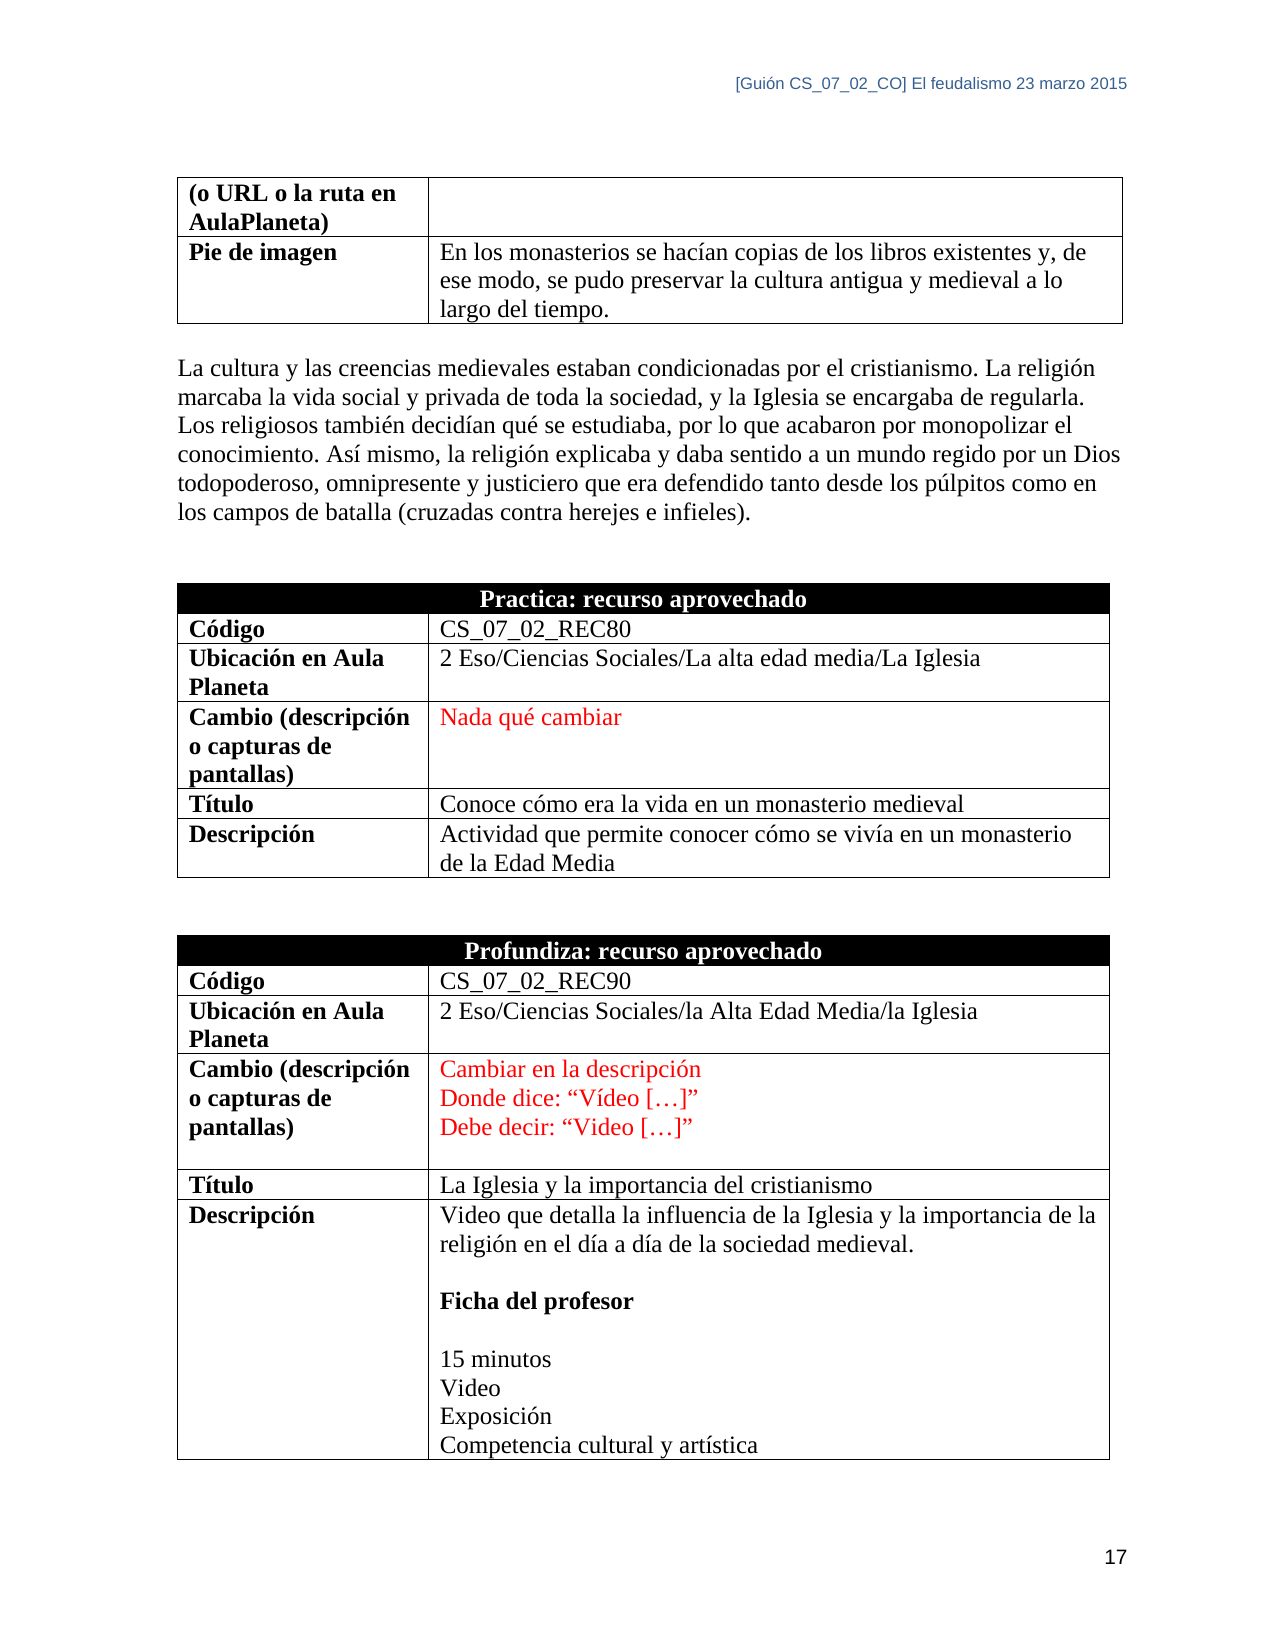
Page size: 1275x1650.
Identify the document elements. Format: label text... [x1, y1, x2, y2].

table_cell Cambiar en la descripción Donde dice: “Vídeo […]” Debe decir: “Video […]” [429, 1054, 1109, 1169]
table_cell Conoce cómo era la vida en un monasterio medieval [429, 789, 1109, 818]
text La cultura y las creencias medievales estaban condicionadas por el cristianismo. La religión marcaba la vida social y privada de toda la sociedad, y la Iglesia se encargaba de regularla. Los religiosos también decidían qué se estudiaba, por lo que acabaron por monopolizar el conocimiento. Así mismo, la religión explicaba y daba sentido a un mundo regido por un Dios todopoderoso, omnipresente y justiciero que era defendido tanto desde los púlpitos como en los campos de batalla (cruzadas contra herejes e infieles). [177, 353, 1127, 525]
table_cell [178, 178, 428, 236]
table_cell Descripción [178, 819, 428, 877]
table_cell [429, 1200, 1109, 1459]
table_cell Cambio (descripción o capturas de pantallas) [178, 702, 428, 788]
table_cell CS_07_02_REC90 [429, 966, 1109, 995]
table_cell Descripción [178, 1200, 428, 1459]
table_cell 2 Eso/Ciencias Sociales/La alta edad media/La Iglesia [429, 644, 1109, 701]
table_cell CS_07_02_REC80 [429, 614, 1109, 642]
table_cell Ubicación en Aula Planeta [178, 996, 428, 1053]
table_header Profundiza: recurso aprovechado [178, 936, 1109, 965]
table_header Practica: recurso aprovechado [178, 584, 1109, 613]
table_cell Cambio (descripción o capturas de pantallas) [178, 1054, 428, 1169]
table_cell 2 Eso/Ciencias Sociales/la Alta Edad Media/la Iglesia [429, 996, 1109, 1053]
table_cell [429, 178, 1122, 236]
table_cell En los monasterios se hacían copias de los libros existentes y, de ese modo, se pudo preservar la cultura antigua y medieval a lo largo del tiempo. [429, 237, 1122, 323]
table_cell Código [178, 966, 428, 995]
table_cell Nada qué cambiar [429, 702, 1109, 788]
table_cell Código [178, 614, 428, 642]
table_cell La Iglesia y la importancia del cristianismo [429, 1170, 1109, 1199]
table_cell Pie de imagen [178, 237, 428, 323]
table_cell Título [178, 1170, 428, 1199]
table_cell Título [178, 789, 428, 818]
table_cell Actividad que permite conocer cómo se vivía en un monasterio de la Edad Media [429, 819, 1109, 877]
table_cell Ubicación en Aula Planeta [178, 644, 428, 701]
